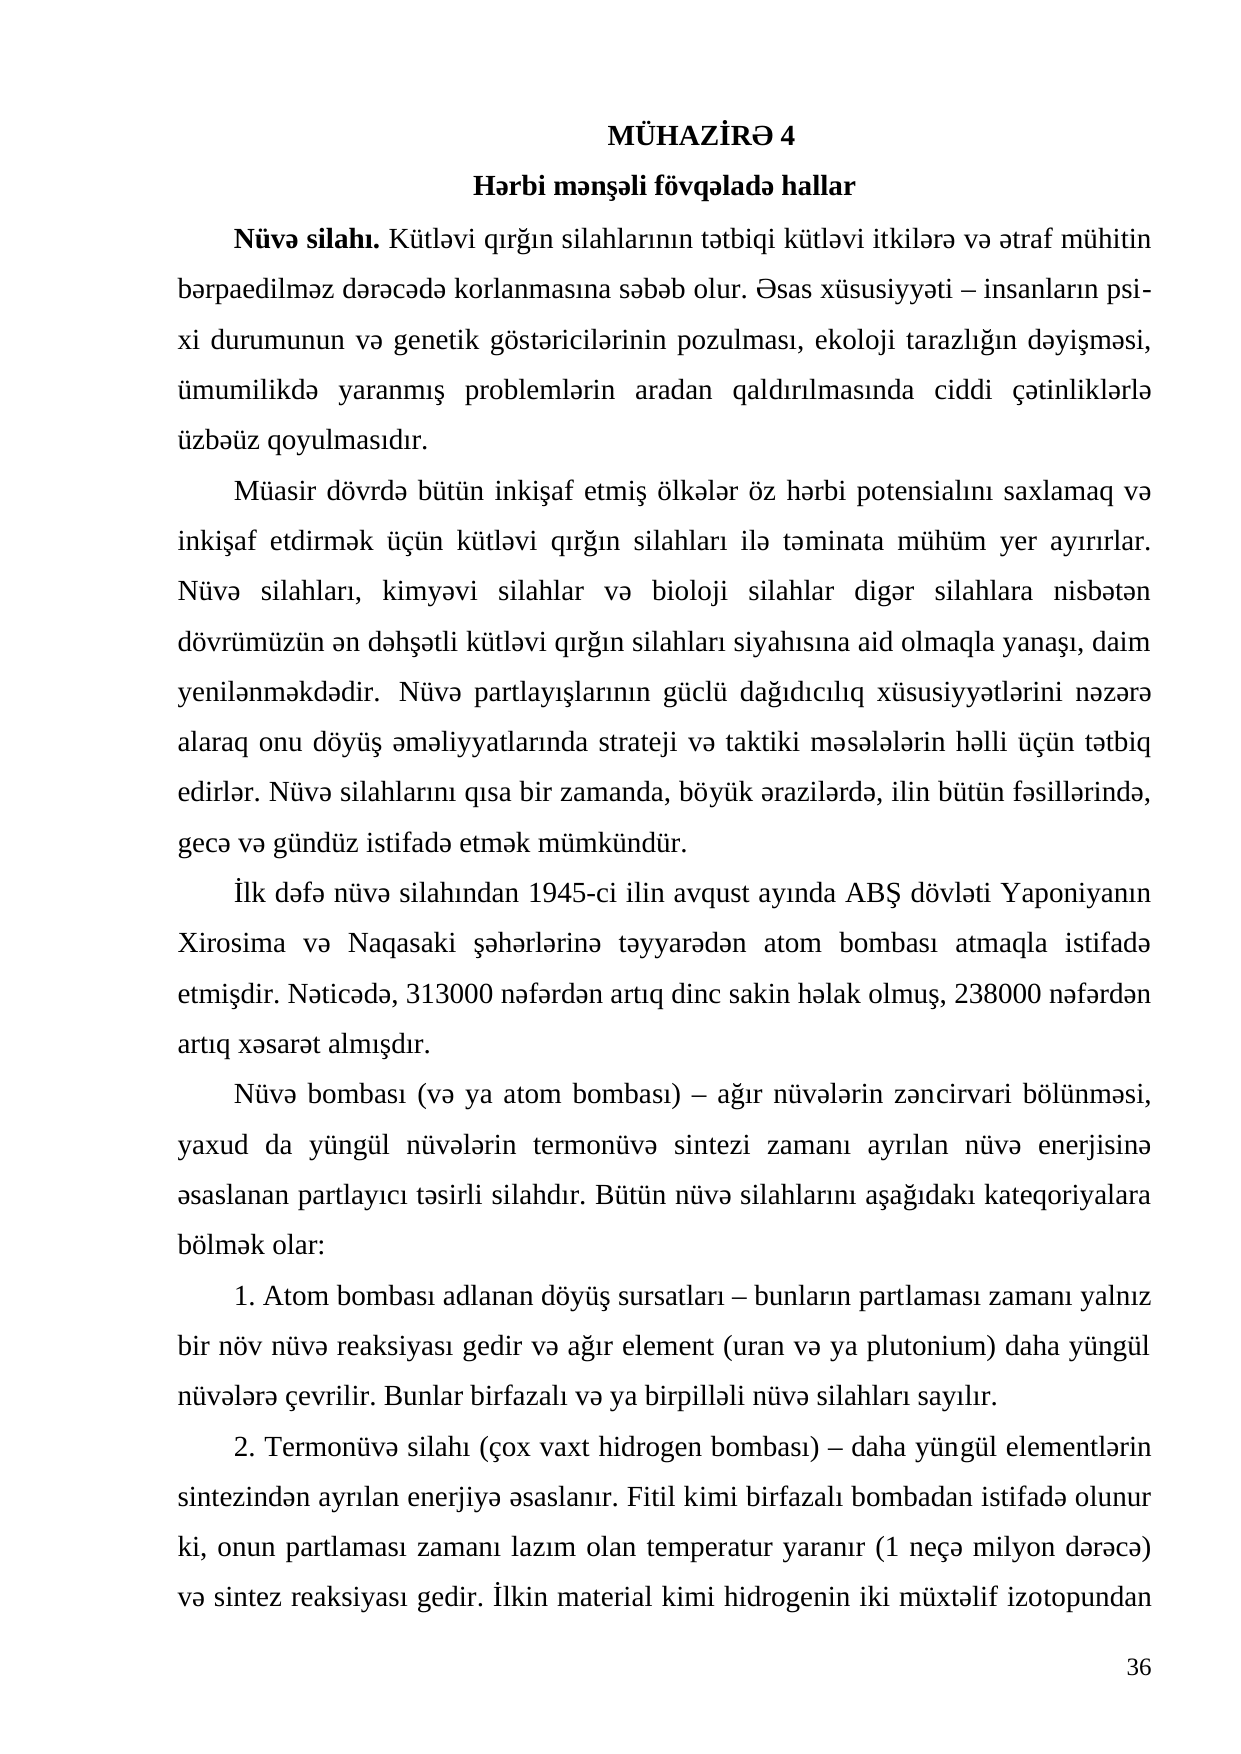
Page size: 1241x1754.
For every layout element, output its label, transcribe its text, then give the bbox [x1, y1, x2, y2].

text MÜHAZİRƏ 4 [177, 118, 1152, 152]
text 1. Atom bombası adlanan döyüş sursatları – bunların partlaması zamanı yalnız bir növ nüvə reaksiyası gedir və ağır element (uran və ya plutonium) daha yüngül nüvələrə çevrilir. Bunlar birfazalı və ya birpilləli nüvə silahları sayılır. [177, 1278, 1152, 1412]
text Hərbi mənşəli fövqəladə hallar [177, 168, 1152, 202]
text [177, 1429, 1152, 1613]
text Nüvə bombası (və ya atom bombası) – ağır nüvələrin zəncirvari bölünməsi, yaxud da yüngül nüvələrin termonüvə sintezi zamanı ayrılan nüvə enerjisinə əsaslanan partlayıcı təsirli silahdır. Bütün nüvə silahlarını aşağıdakı kateqoriyalara bölmək olar: [177, 1076, 1152, 1261]
text İlk dəfə nüvə silahından 1945-ci ilin avqust ayında ABŞ dövləti Yaponiyanın Xirosima və Naqasaki şəhərlərinə təyyarədən atom bombası atmaqla istifadə etmişdir. Nəticədə, 313000 nəfərdən artıq dinc sakin həlak olmuş, 238000 nəfərdən artıq xəsarət almışdır. [177, 875, 1152, 1060]
text Nüvə silahı. Kütləvi qırğın silahlarının tətbiqi kütləvi itkilərə və ətraf mühitin bərpaedilməz dərəcədə korlanmasına səbəb olur. Əsas xüsusiyyəti – insanların psixi durumunun və genetik göstəricilərinin pozulması, ekoloji tarazlığın dəyişməsi, ümumilikdə yaranmış problemlərin aradan qaldırılmasında ciddi çətinliklərlə üzbəüz qoyulmasıdır. [177, 221, 1152, 456]
text Müasir dövrdə bütün inkişaf etmiş ölkələr öz hərbi potensialını saxlamaq və inkişaf etdirmək üçün kütləvi qırğın silahları ilə təminata mühüm yer ayırırlar. Nüvə silahları, kimyəvi silahlar və bioloji silahlar digər silahlara nisbətən dövrümüzün ən dəhşətli kütləvi qırğın silahları siyahısına aid olmaqla yanaşı, daim yenilənməkdədir. Nüvə partlayışlarının güclü dağıdıcılıq xüsusiyyətlərini nəzərə alaraq onu döyüş əməliyyatlarında strateji və taktiki məsələlərin həlli üçün tətbiq edirlər. Nüvə silahlarını qısa bir zamanda, böyük ərazilərdə, ilin bütün fəsillərində, gecə və gündüz istifadə etmək mümkündür. [177, 473, 1152, 858]
